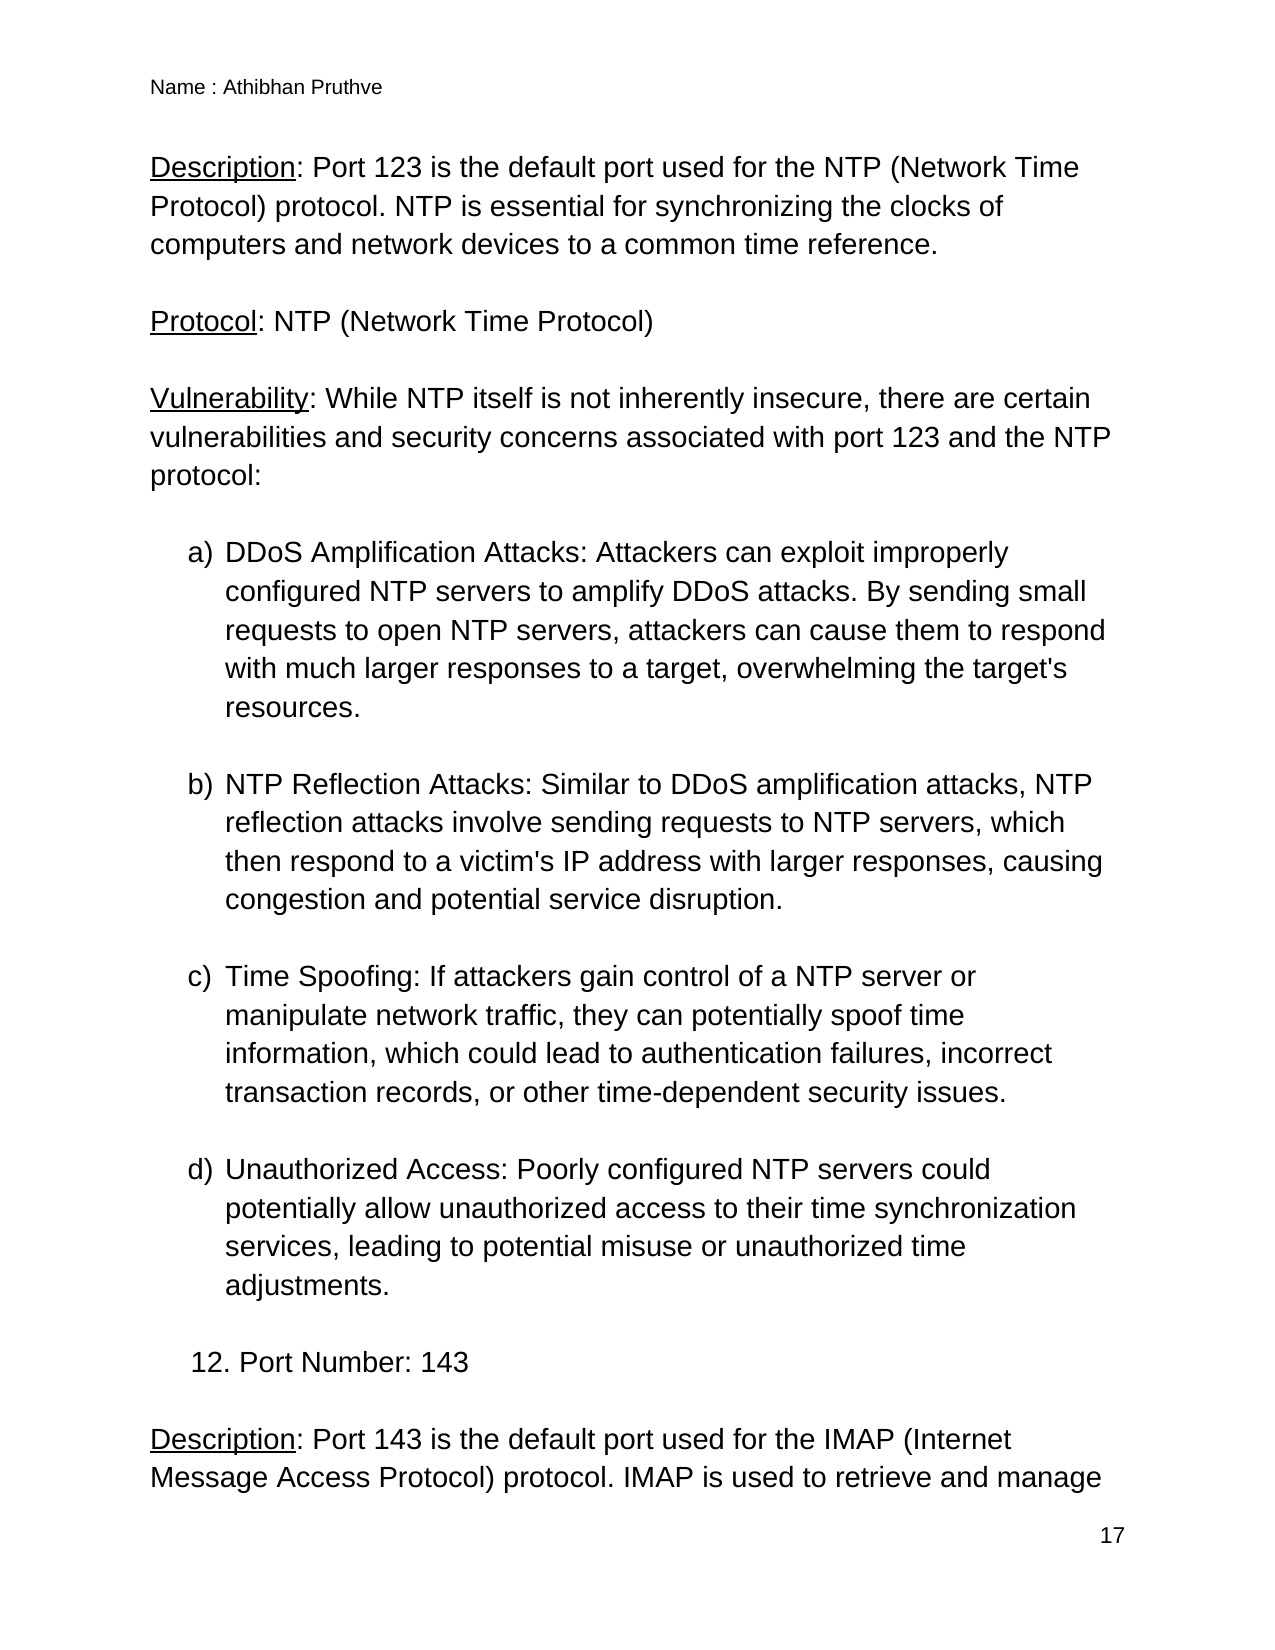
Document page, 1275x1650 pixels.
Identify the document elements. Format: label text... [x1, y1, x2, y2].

list Time Spoofing: If attackers gain control of a NTP server or manipulate network traffic, they can potentially spoof time information, which could lead to authentication failures, incorrect transaction records, or other time-dependent security issues. [187, 959, 1125, 1108]
list Unauthorized Access: Poorly configured NTP servers could potentially allow unauthorized access to their time synchronization services, leading to potential misuse or unauthorized time adjustments. [187, 1152, 1125, 1301]
text 12. Port Number: 143 [150, 1345, 1125, 1378]
text Vulnerability: While NTP itself is not inherently insecure, there are certain vulnerabilities and security concerns associated with port 123 and the NTP protocol: [150, 381, 1125, 492]
text Description: Port 123 is the default port used for the NTP (Network Time Protocol) protocol. NTP is essential for synchronizing the clocks of computers and network devices to a common time reference. [150, 150, 1125, 261]
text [150, 1422, 1125, 1494]
list NTP Reflection Attacks: Similar to DDoS amplification attacks, NTP reflection attacks involve sending requests to NTP servers, which then respond to a victim's IP address with larger responses, causing congestion and potential service disruption. [187, 767, 1125, 916]
text Protocol: NTP (Network Time Protocol) [150, 304, 1125, 338]
list DDoS Amplification Attacks: Attackers can exploit improperly configured NTP servers to amplify DDoS attacks. By sending small requests to open NTP servers, attackers can cause them to respond with much larger responses to a target, overwhelming the target's resources. [187, 535, 1125, 723]
